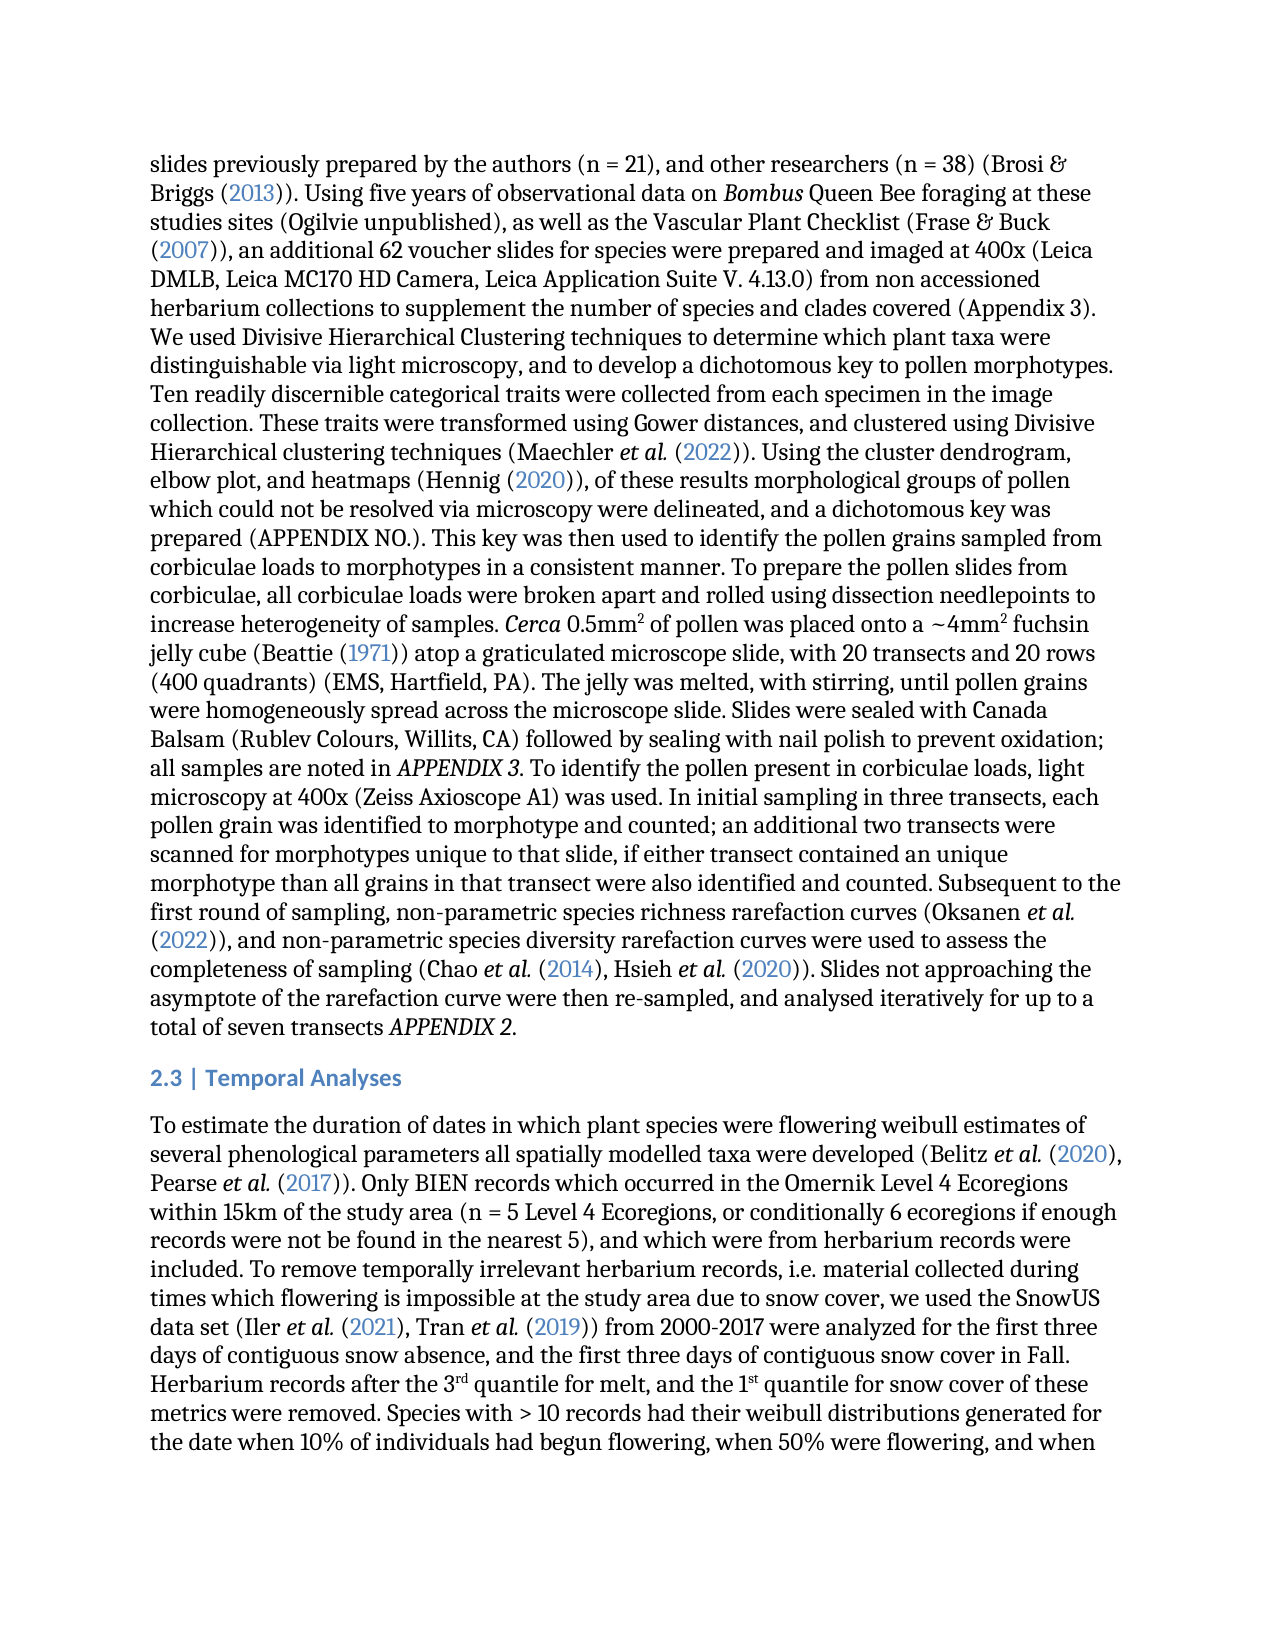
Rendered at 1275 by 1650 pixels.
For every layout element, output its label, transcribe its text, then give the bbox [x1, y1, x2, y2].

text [150, 1111, 1125, 1456]
subtitle 2.3 | Temporal Analyses [150, 1062, 1125, 1093]
